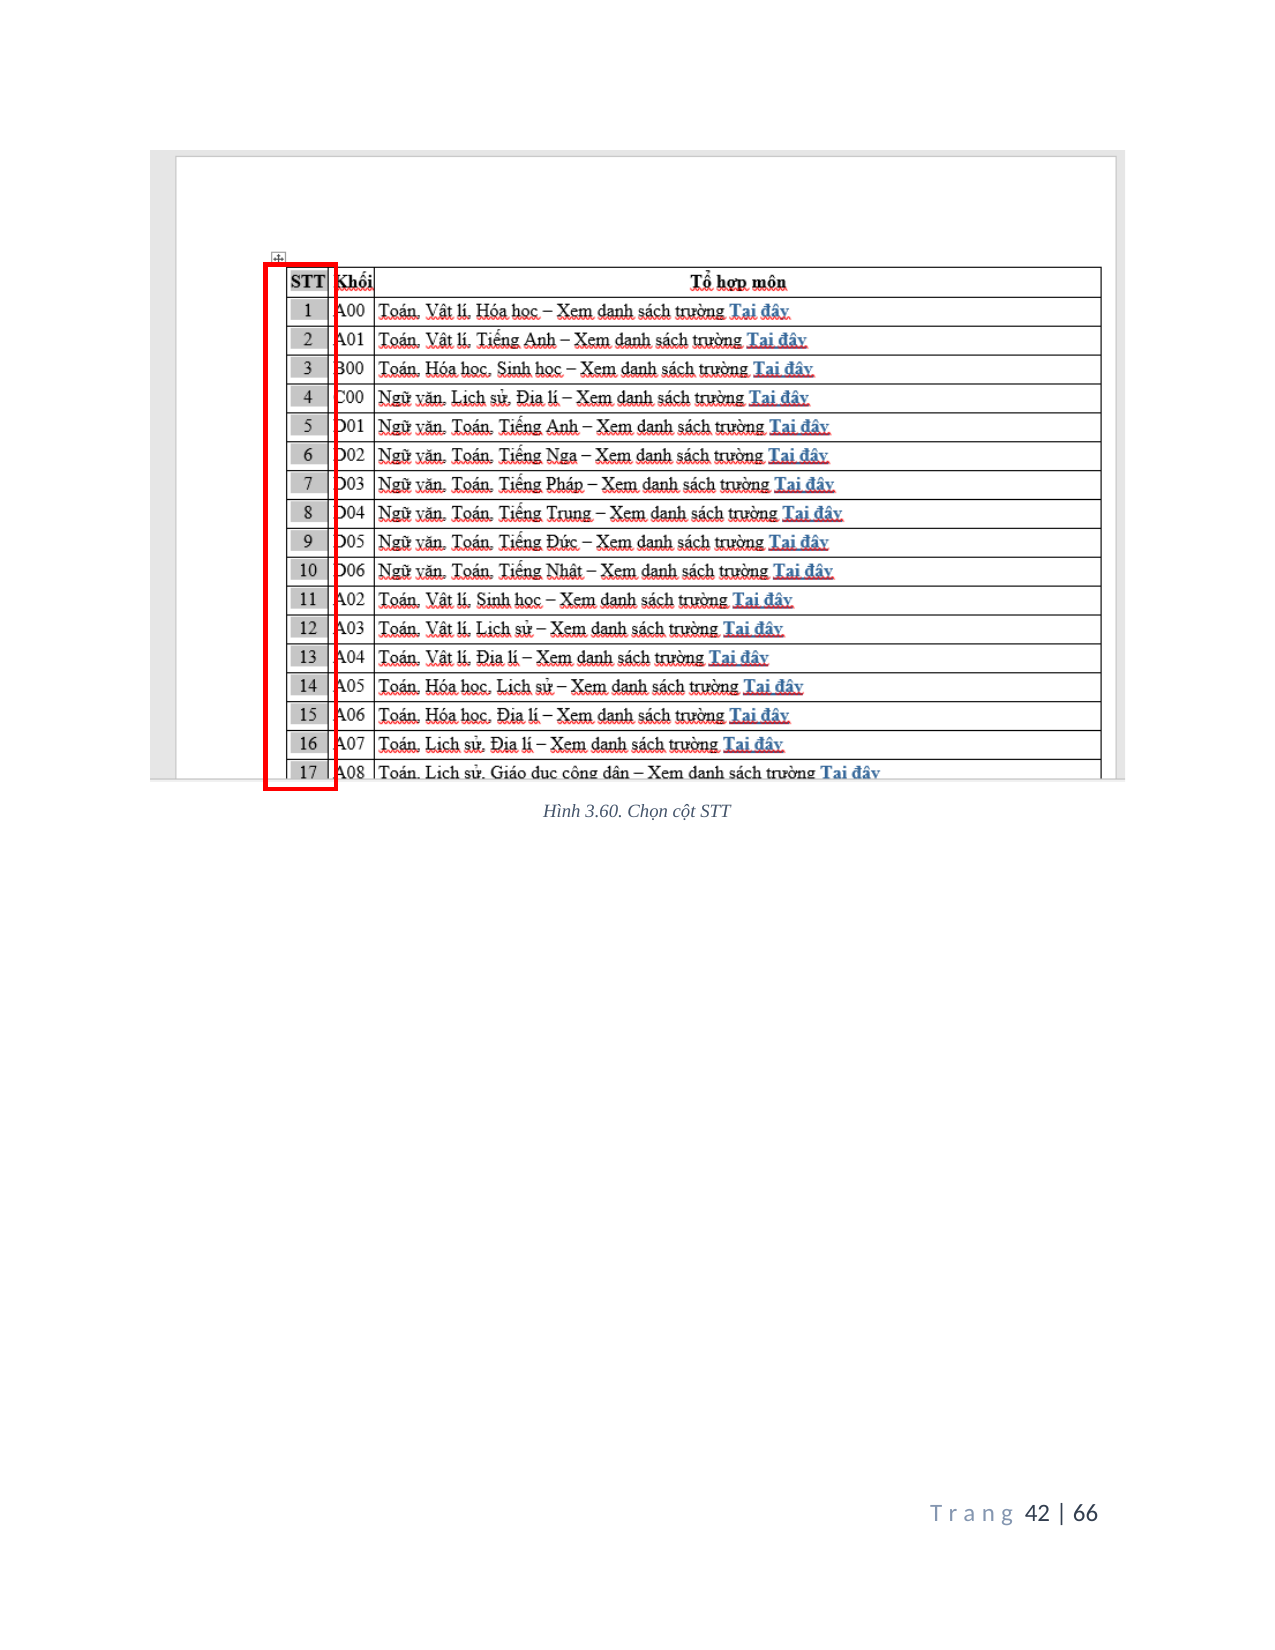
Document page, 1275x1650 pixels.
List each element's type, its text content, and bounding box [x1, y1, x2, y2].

picture [268, 267, 334, 782]
picture [150, 150, 1125, 782]
